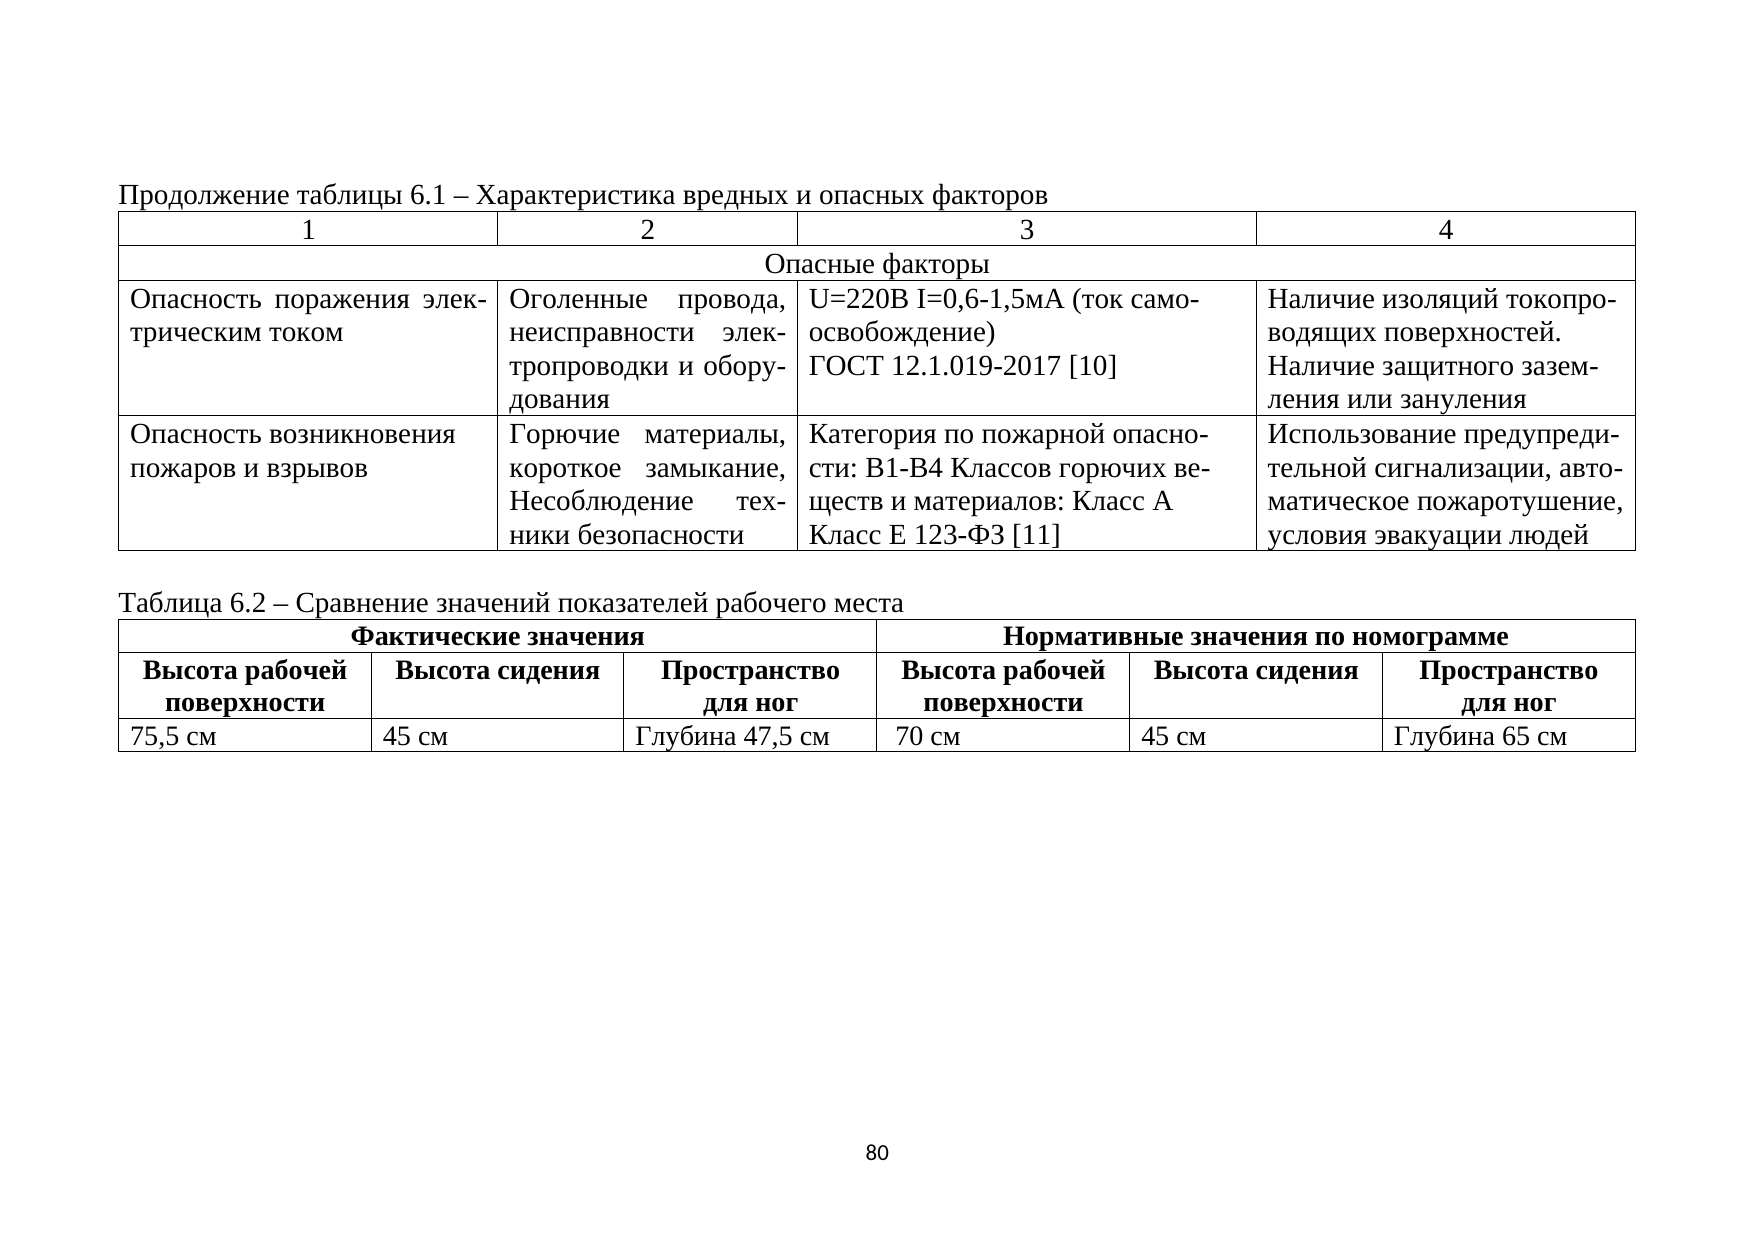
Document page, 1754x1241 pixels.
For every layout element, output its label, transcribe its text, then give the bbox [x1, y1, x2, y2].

table_cell Использование предупредительной сигнализации, автоматическое пожаротушение, условия эвакуации людей [1257, 416, 1635, 550]
table_cell Горючие материалы, короткое замыкание, Несоблюдение техники безопасности [498, 416, 797, 550]
table_header Фактические значения [119, 620, 876, 652]
table_cell Наличие изоляций токопроводящих поверхностей. Наличие защитного заземления или зануления [1257, 281, 1635, 415]
table_header 1 [119, 212, 497, 245]
table_cell Категория по пожарной опасности: В1-В4 Классов горючих веществ и материалов: Класс А Класс Е 123-ФЗ [11] [798, 416, 1256, 550]
table_cell Оголенные провода, неисправности электропроводки и оборудования [498, 281, 797, 415]
table_cell Пространство для ног [1383, 653, 1635, 718]
text Таблица 6.2 – Сравнение значений показателей рабочего места [118, 585, 1636, 618]
table_cell 45 см [1130, 719, 1382, 751]
table_cell Высота рабочей поверхности [877, 653, 1129, 718]
table_cell Опасные факторы [119, 246, 1635, 280]
table_cell Глубина 47,5 см [624, 719, 876, 751]
table_cell Высота рабочей поверхности [119, 653, 371, 718]
table_cell Глубина 65 см [1383, 719, 1635, 751]
table_cell 45 см [372, 719, 623, 751]
table_cell Высота сидения [372, 653, 623, 718]
table_header 3 [798, 212, 1256, 245]
table_cell U=220B I=0,6-1,5мА (ток самоосвобождение) ГОСТ 12.1.019-2017 [10] [798, 281, 1256, 415]
table_cell Пространство для ног [624, 653, 876, 718]
table_cell Опасность возникновения пожаров и взрывов [119, 416, 497, 550]
table_cell 70 см [877, 719, 1129, 751]
text Продолжение таблицы 6.1 – Характеристика вредных и опасных факторов [118, 177, 1636, 211]
table_cell Опасность поражения электрическим током [119, 281, 497, 415]
table_header 4 [1257, 212, 1635, 245]
table_header Нормативные значения по номограмме [877, 620, 1635, 652]
table_cell Высота сидения [1130, 653, 1382, 718]
table_cell 75,5 см [119, 719, 371, 751]
table_header 2 [498, 212, 797, 245]
